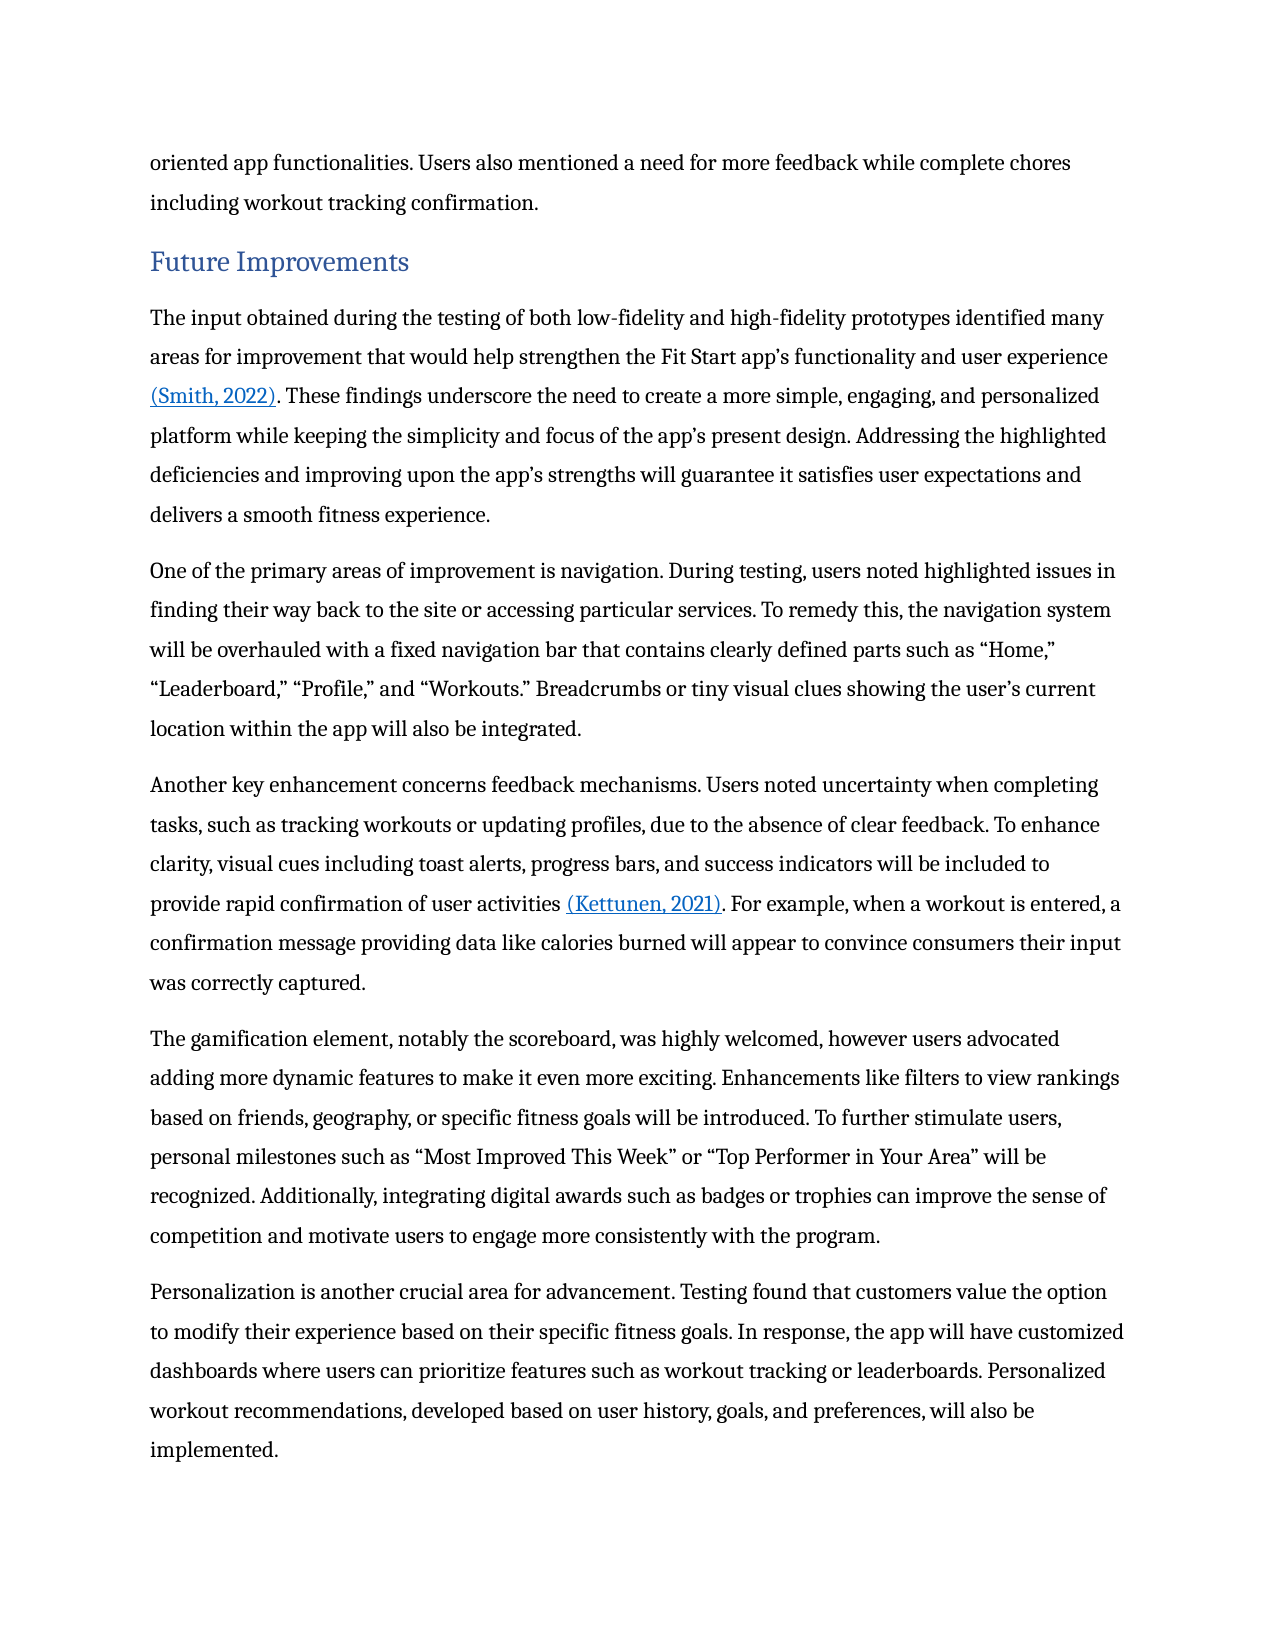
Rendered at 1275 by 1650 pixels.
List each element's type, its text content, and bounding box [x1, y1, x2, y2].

text Personalization is another crucial area for advancement. Testing found that customers value the option to modify their experience based on their specific fitness goals. In response, the app will have customized dashboards where users can prioritize features such as workout tracking or leaderboards. Personalized workout recommendations, developed based on user history, goals, and preferences, will also be implemented. [150, 1279, 1125, 1463]
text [150, 150, 1125, 216]
subtitle Future Improvements [150, 246, 1125, 279]
text Another key enhancement concerns feedback mechanisms. Users noted uncertainty when completing tasks, such as tracking workouts or updating profiles, due to the absence of clear feedback. To enhance clarity, visual cues including toast alerts, progress bars, and success indicators will be included to provide rapid confirmation of user activities (Kettunen, 2021). For example, when a workout is entered, a confirmation message providing data like calories burned will appear to convince consumers their input was correctly captured. [150, 772, 1125, 996]
text One of the primary areas of improvement is navigation. During testing, users noted highlighted issues in finding their way back to the site or accessing particular services. To remedy this, the navigation system will be overhauled with a fixed navigation bar that contains clearly defined parts such as “Home,” “Leaderboard,” “Profile,” and “Workouts.” Breadcrumbs or tiny visual clues showing the user’s current location within the app will also be integrated. [150, 558, 1125, 742]
text The gamification element, notably the scoreboard, was highly welcomed, however users advocated adding more dynamic features to make it even more exciting. Enhancements like filters to view rankings based on friends, geography, or specific fitness goals will be introduced. To further stimulate users, personal milestones such as “Most Improved This Week” or “Top Performer in Your Area” will be recognized. Additionally, integrating digital awards such as badges or trophies can improve the sense of competition and motivate users to engage more consistently with the program. [150, 1025, 1125, 1249]
text The input obtained during the testing of both low-fidelity and high-fidelity prototypes identified many areas for improvement that would help strengthen the Fit Start app’s functionality and user experience (Smith, 2022). These findings underscore the need to create a more simple, engaging, and personalized platform while keeping the simplicity and focus of the app’s present design. Addressing the highlighted deficiencies and improving upon the app’s strengths will guarantee it satisfies user expectations and delivers a smooth fitness experience. [150, 304, 1125, 528]
